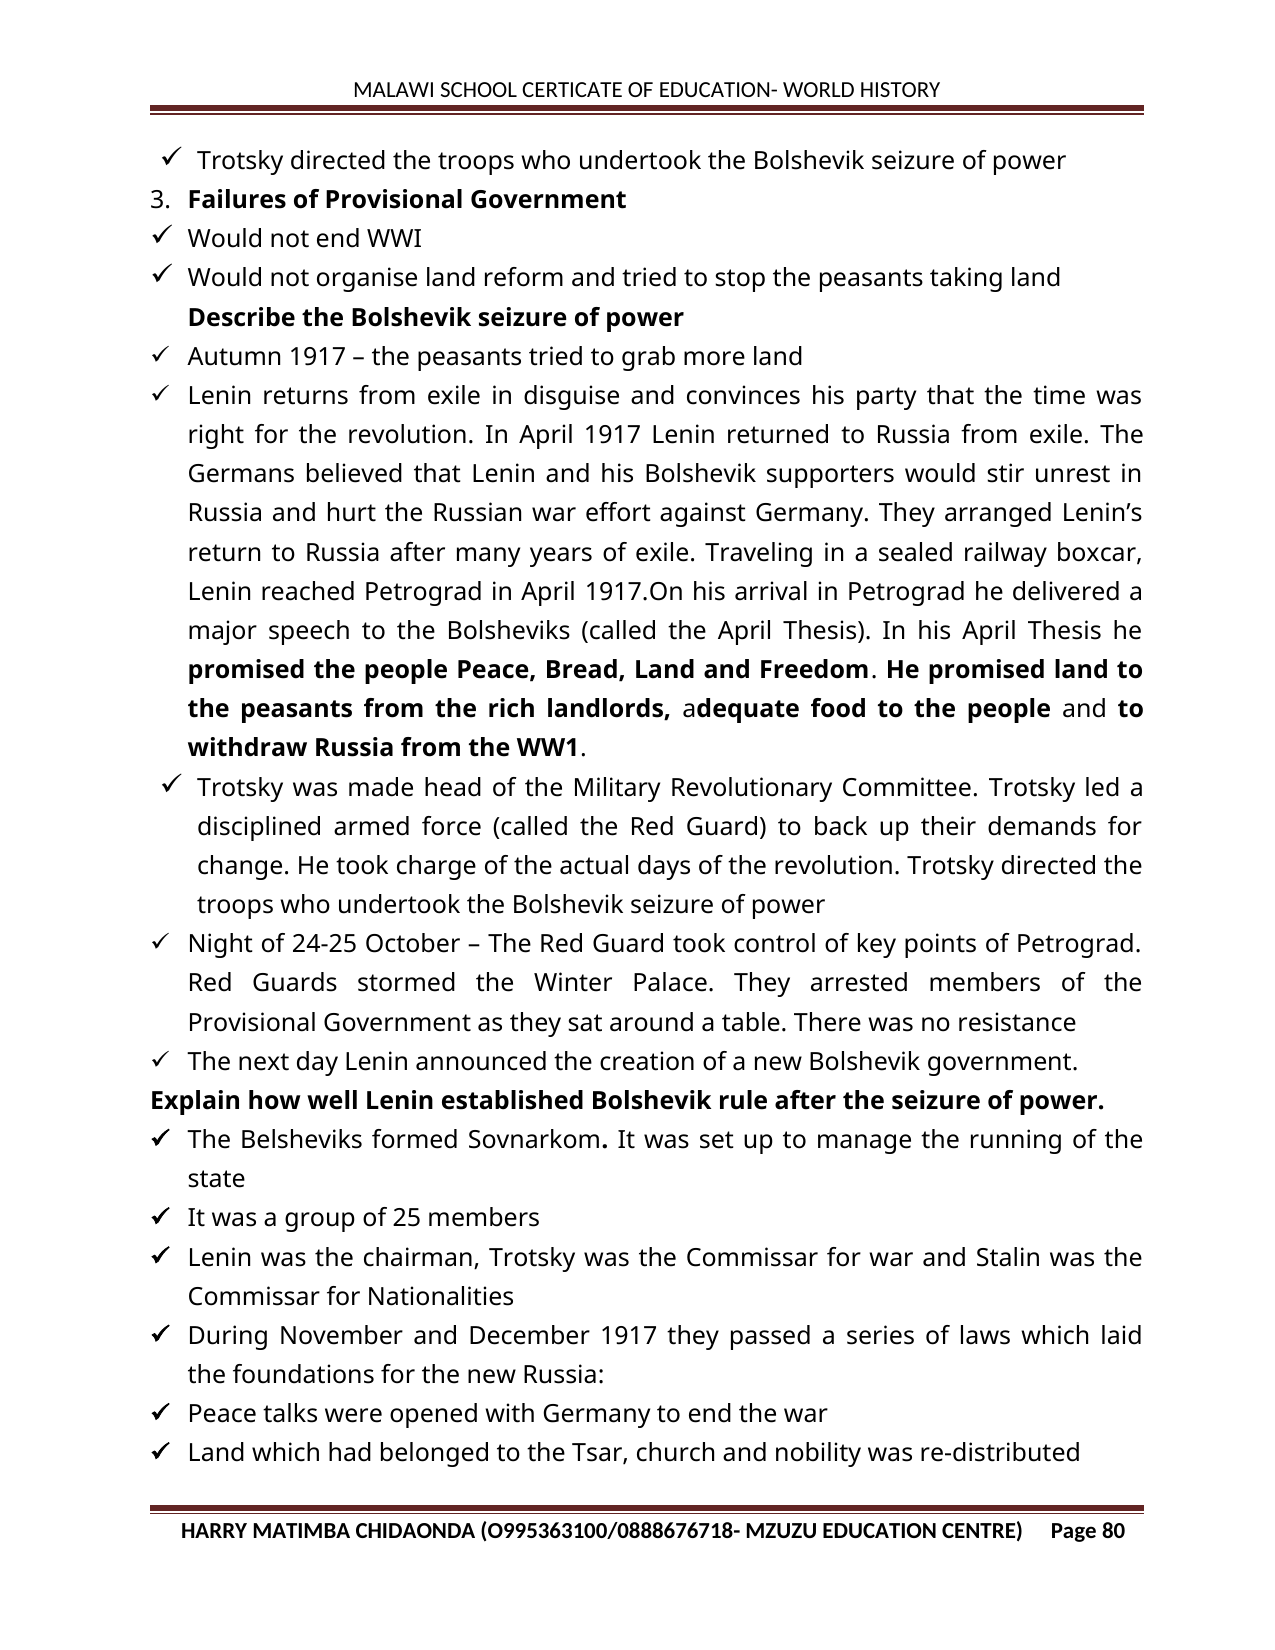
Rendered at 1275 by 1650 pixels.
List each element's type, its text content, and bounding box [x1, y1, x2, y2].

list Land which had belonged to the Tsar, church and nobility was re-distributed [150, 1435, 1144, 1469]
list Describe the Bolshevik seizure of power [187, 299, 1144, 333]
list Peace talks were opened with Germany to end the war [150, 1396, 1144, 1430]
list Lenin was the chairman, Trotsky was the Commissar for war and Stalin was the Commissar for Nationalities [150, 1239, 1144, 1312]
list The next day Lenin announced the creation of a new Bolshevik government. [150, 1043, 1144, 1077]
text Explain how well Lenin established Bolshevik rule after the seizure of power. [150, 1082, 1144, 1117]
list Would not organise land reform and tried to stop the peasants taking land [150, 260, 1144, 294]
list Would not end WWI [150, 221, 1144, 255]
list Trotsky directed the troops who undertook the Bolshevik seizure of power [159, 142, 1144, 177]
list Lenin returns from exile in disguise and convinces his party that the time was right for the revolution. In April 1917 Lenin returned to Russia from exile. The Germans believed that Lenin and his Bolshevik supporters would stir unrest in Russia and hurt the Russian war effort against Germany. They arranged Lenin’s return to Russia after many years of exile. Traveling in a sealed railway boxcar, Lenin reached Petrograd in April 1917.On his arrival in Petrograd he delivered a major speech to the Bolsheviks (called the April Thesis). In his April Thesis he promised the people Peace, Bread, Land and Freedom. He promised land to the peasants from the rich landlords, adequate food to the people and to withdraw Russia from the WW1. [150, 377, 1144, 764]
list Autumn 1917 – the peasants tried to grab more land [150, 338, 1144, 372]
list Trotsky was made head of the Military Revolutionary Committee. Trotsky led a disciplined armed force (called the Red Guard) to back up their demands for change. He took charge of the actual days of the revolution. Trotsky directed the troops who undertook the Bolshevik seizure of power [159, 769, 1144, 921]
list Failures of Provisional Government [150, 182, 1144, 216]
list It was a group of 25 members [150, 1200, 1144, 1234]
list The Belsheviks formed Sovnarkom. It was set up to manage the running of the state [150, 1122, 1144, 1195]
list Night of 24-25 October – The Red Guard took control of key points of Petrograd. Red Guards stormed the Winter Palace. They arrested members of the Provisional Government as they sat around a table. There was no resistance [150, 926, 1144, 1038]
list During November and December 1917 they passed a series of laws which laid the foundations for the new Russia: [150, 1317, 1144, 1391]
